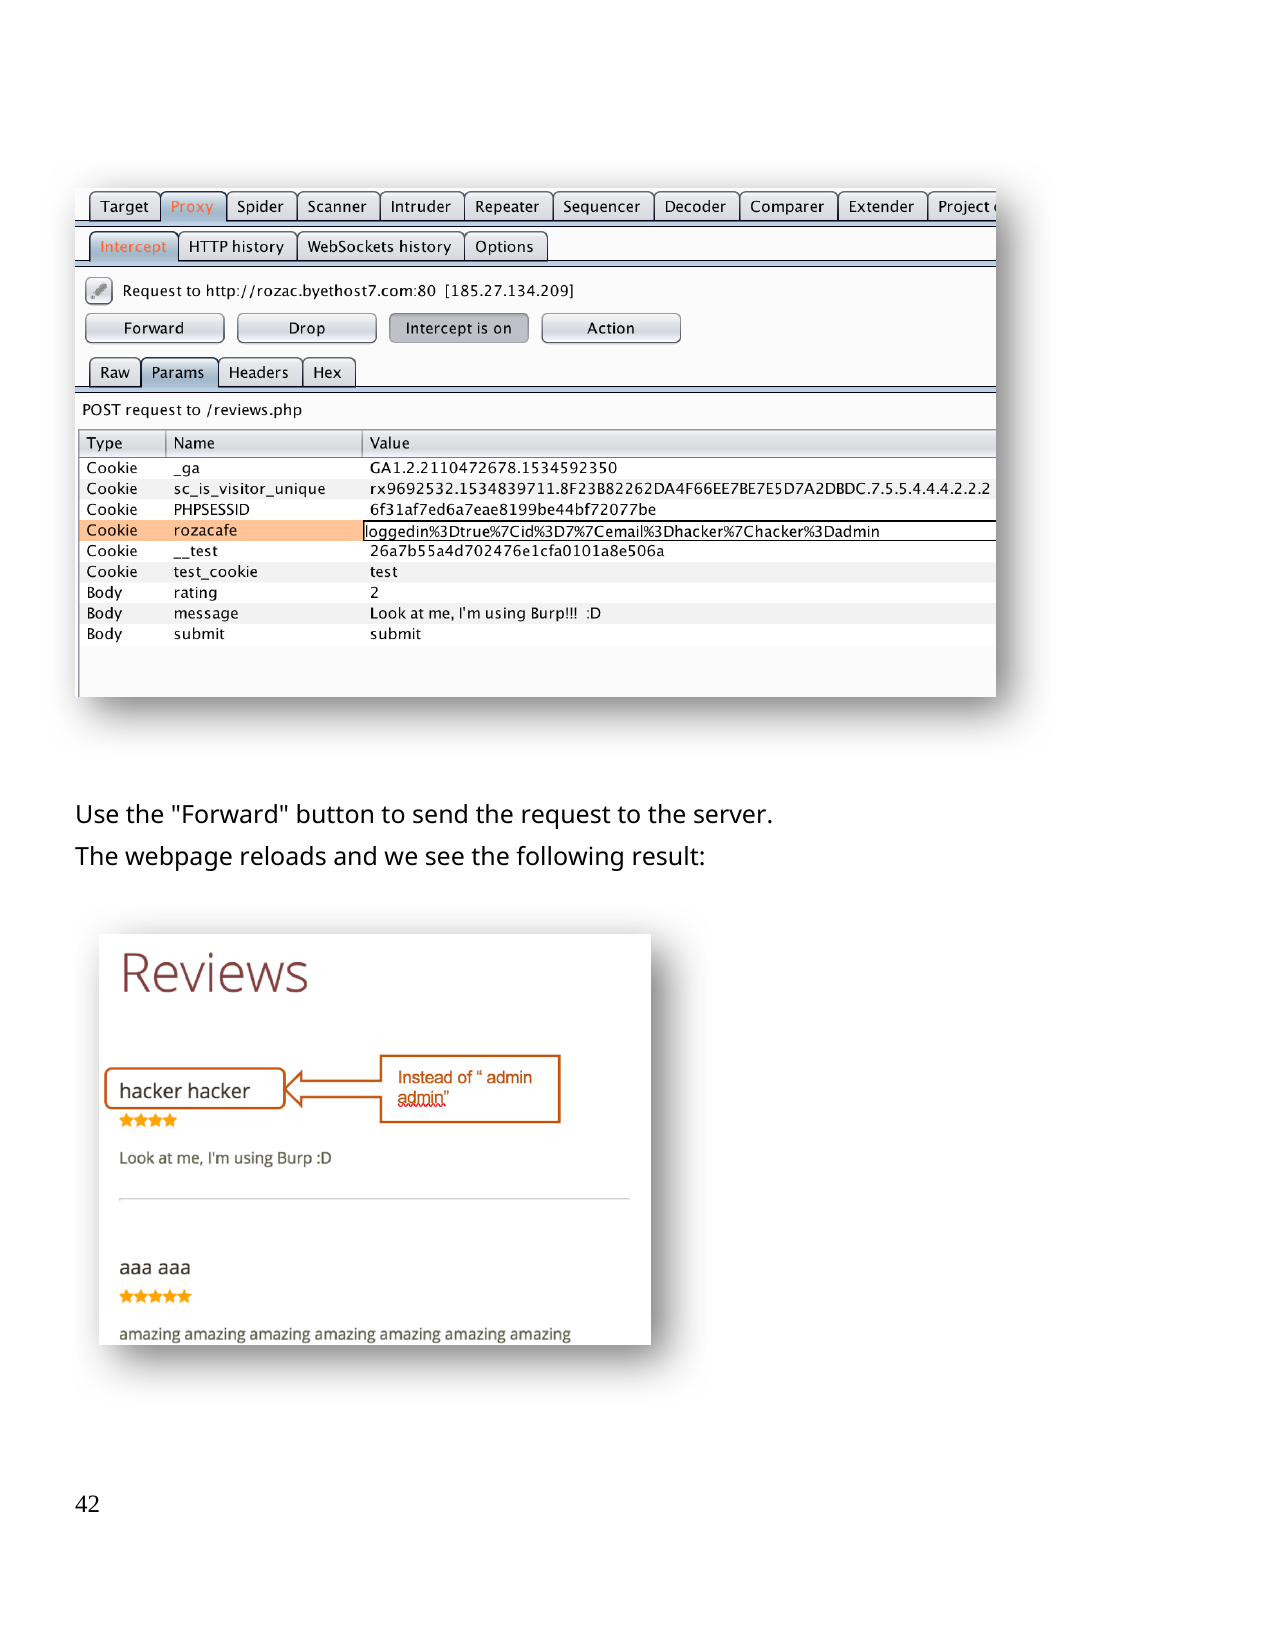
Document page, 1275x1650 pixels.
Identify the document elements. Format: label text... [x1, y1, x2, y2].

picture [99, 934, 651, 1345]
picture [75, 188, 996, 697]
text The webpage reloads and we see the following result: [75, 839, 1200, 873]
text Use the "Forward" button to send the request to the server. [75, 797, 1200, 831]
